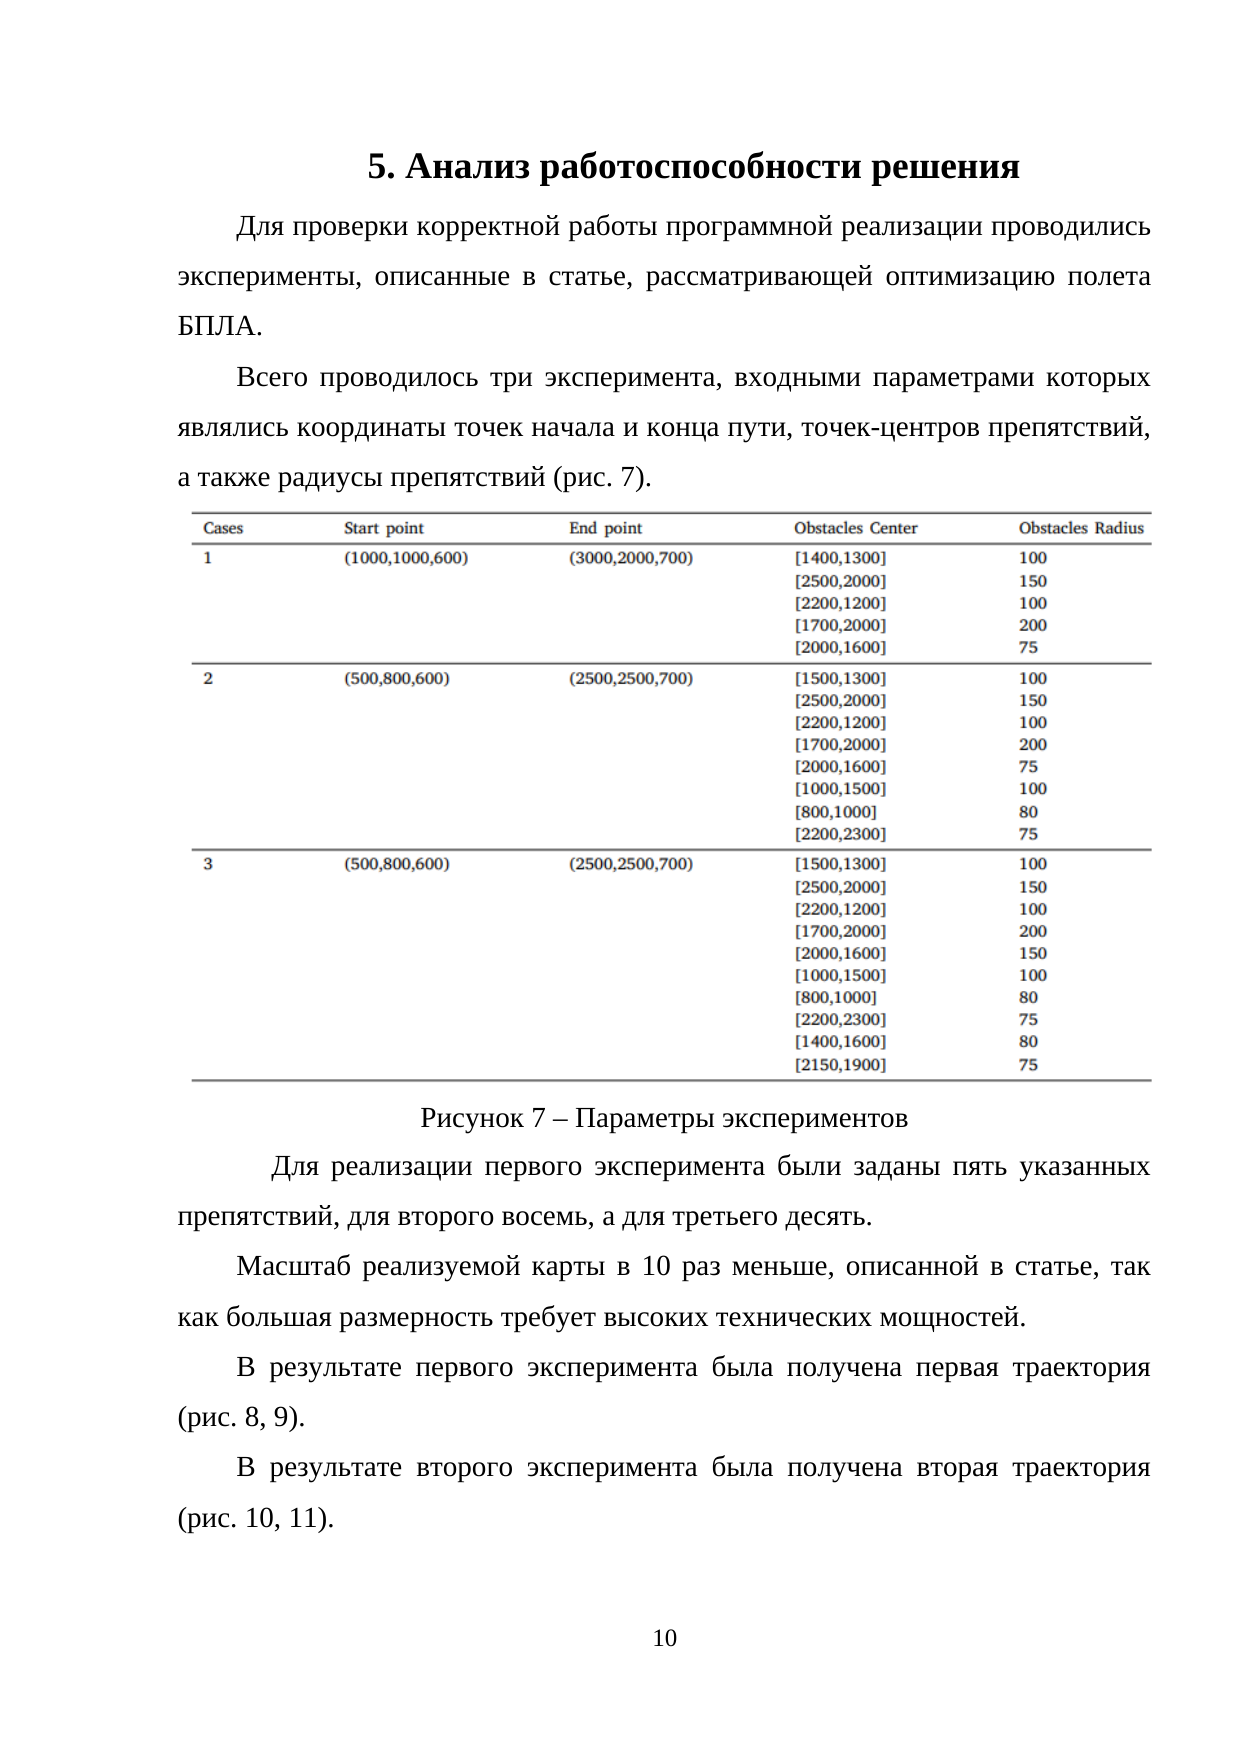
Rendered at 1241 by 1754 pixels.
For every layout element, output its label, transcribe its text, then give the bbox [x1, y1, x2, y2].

subtitle Анализ работоспособности решения [236, 143, 1152, 186]
text В результате второго эксперимента была получена вторая траектория (рис. 10, 11). [177, 1449, 1152, 1533]
text Для реализации первого эксперимента были заданы пять указанных препятствий, для второго восемь, а для третьего десять. [177, 1148, 1152, 1232]
table_cell Рисунок 7 – Параметры экспериментов [177, 1100, 1152, 1148]
text В результате первого эксперимента была получена первая траектория (рис. 8, 9). [177, 1349, 1152, 1433]
text Всего проводилось три эксперимента, входными параметрами которых являлись координаты точек начала и конца пути, точек-центров препятствий, а также радиусы препятствий (рис. 7). [177, 359, 1152, 493]
picture [188, 509, 1152, 1086]
text Масштаб реализуемой карты в 10 раз меньше, описанной в статье, так как большая размерность требует высоких технических мощностей. [177, 1248, 1152, 1332]
text Для проверки корректной работы программной реализации проводились эксперименты, описанные в статье, рассматривающей оптимизацию полета БПЛА. [177, 208, 1152, 342]
table_header [177, 510, 1152, 1100]
